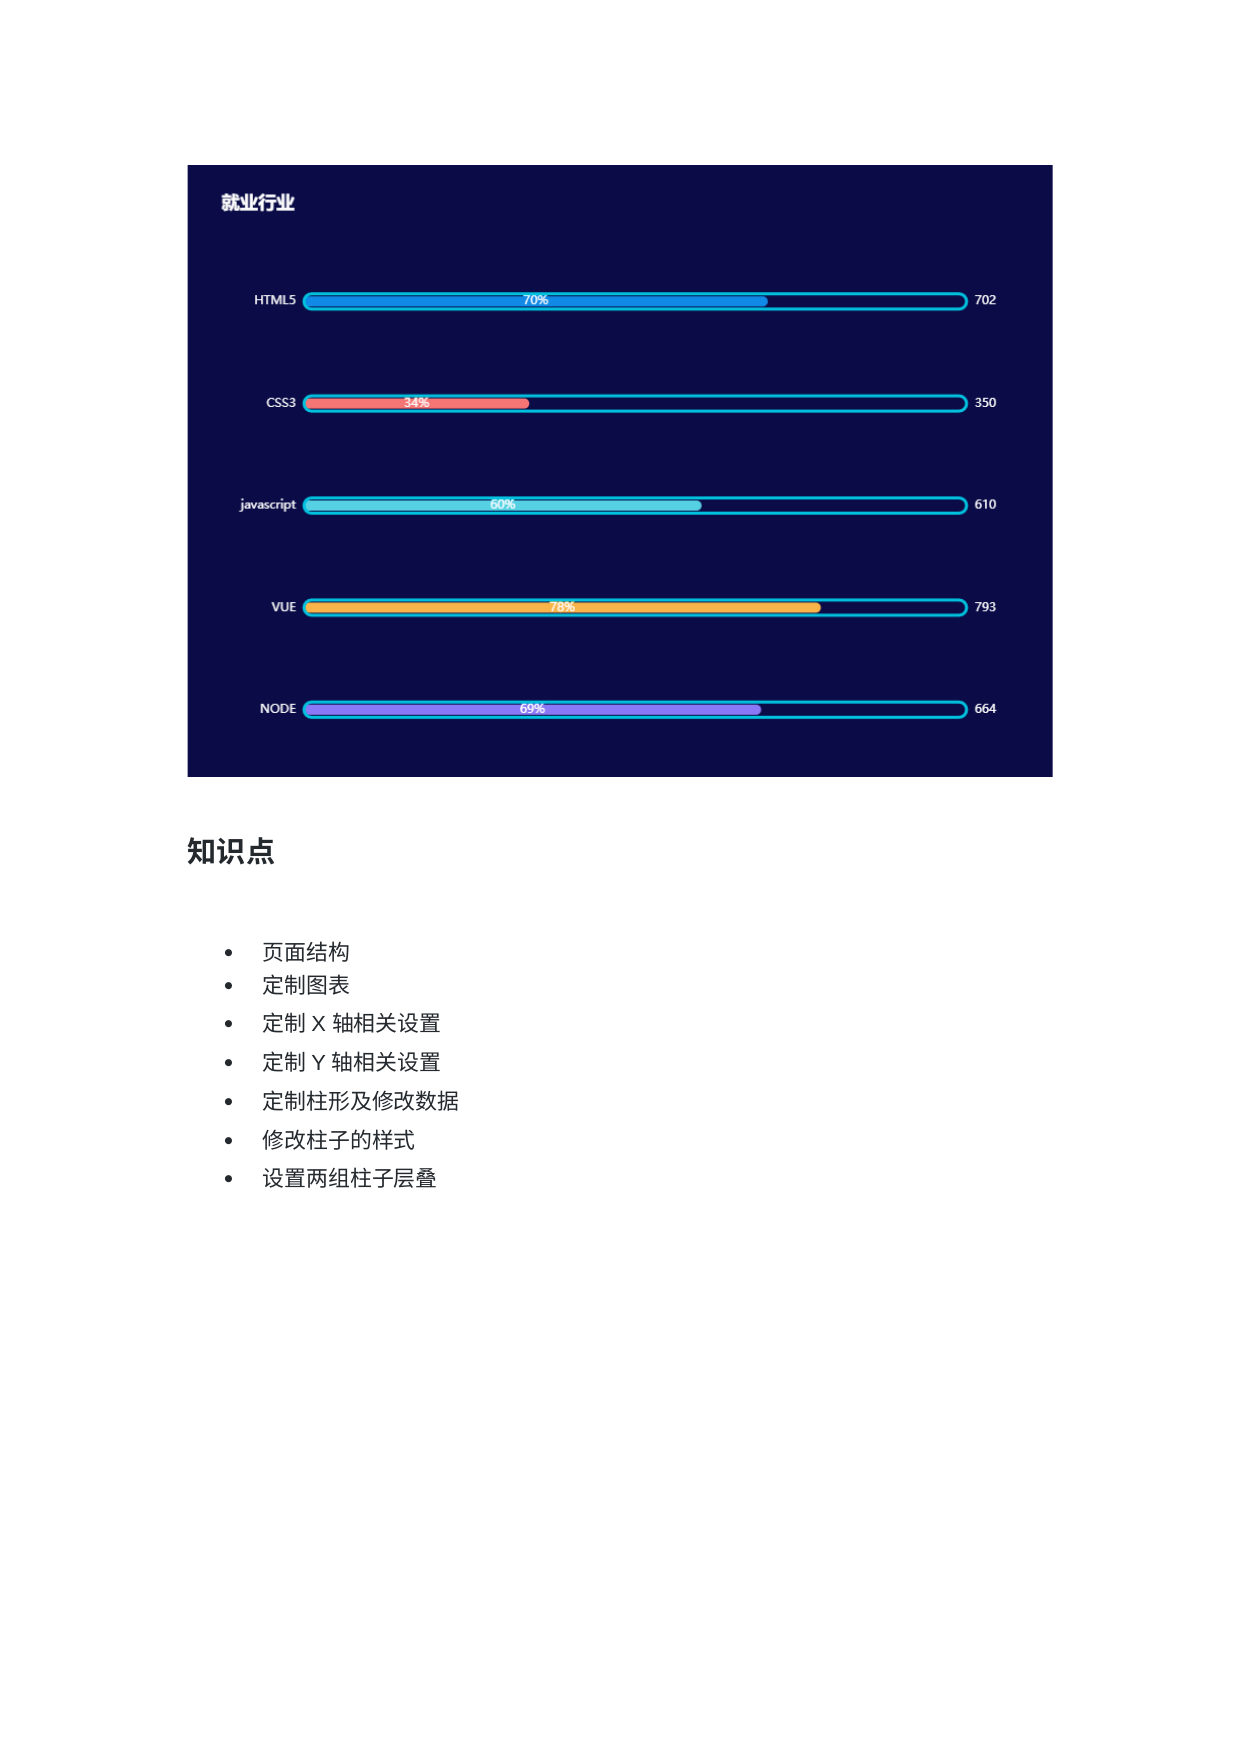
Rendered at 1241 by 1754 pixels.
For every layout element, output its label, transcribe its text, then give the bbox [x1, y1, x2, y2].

list 定制 Y 轴相关设置 [225, 1045, 1053, 1077]
subtitle 知识点 [187, 817, 1053, 882]
list 定制图表 [225, 967, 1053, 1000]
list 定制 X 轴相关设置 [225, 1006, 1053, 1038]
list 页面结构 [225, 935, 1053, 967]
list 修改柱子的样式 [225, 1122, 1053, 1155]
list 定制柱形及修改数据 [225, 1083, 1053, 1116]
picture [187, 165, 1053, 777]
list 设置两组柱子层叠 [225, 1161, 1053, 1193]
